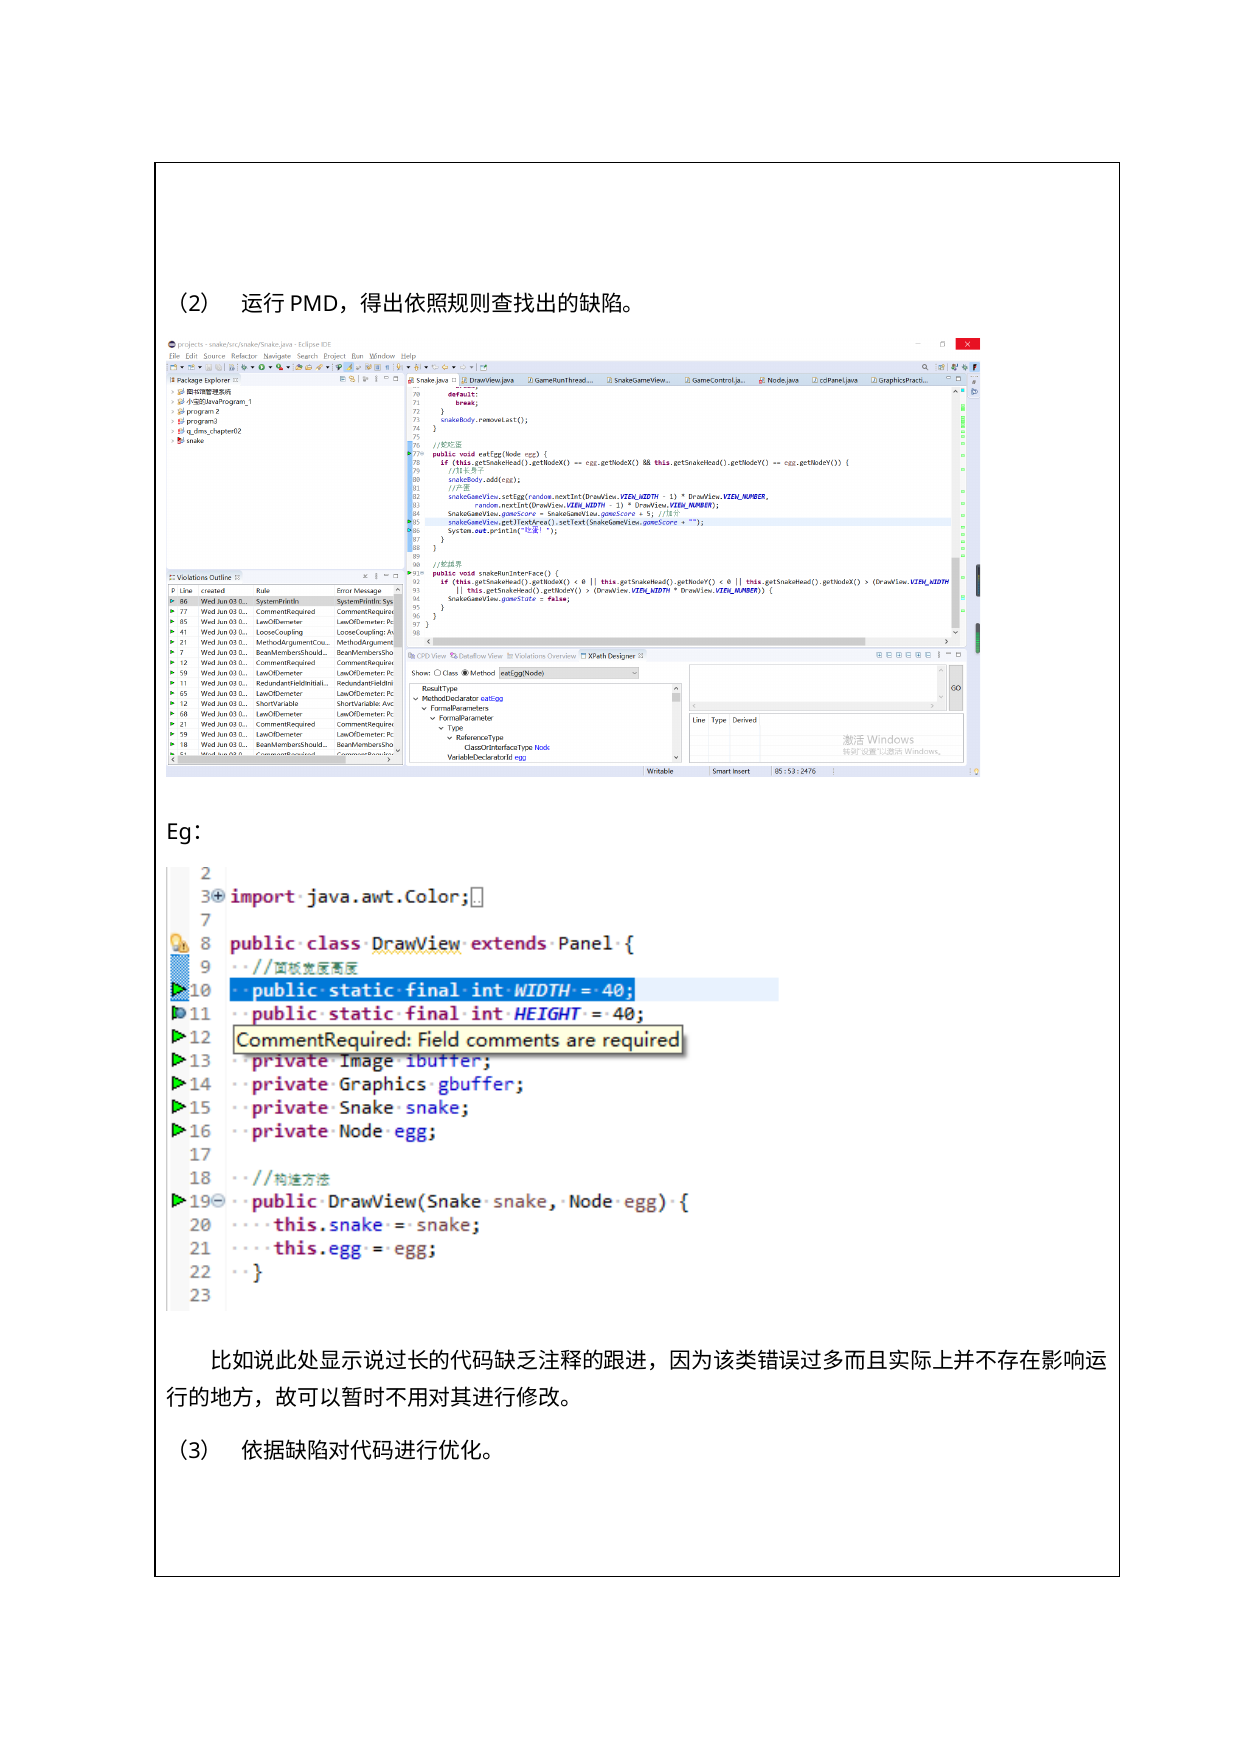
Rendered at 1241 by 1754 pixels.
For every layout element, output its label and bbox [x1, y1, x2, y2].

picture [166, 338, 981, 777]
table_cell [156, 163, 1119, 1576]
picture [166, 867, 779, 1311]
